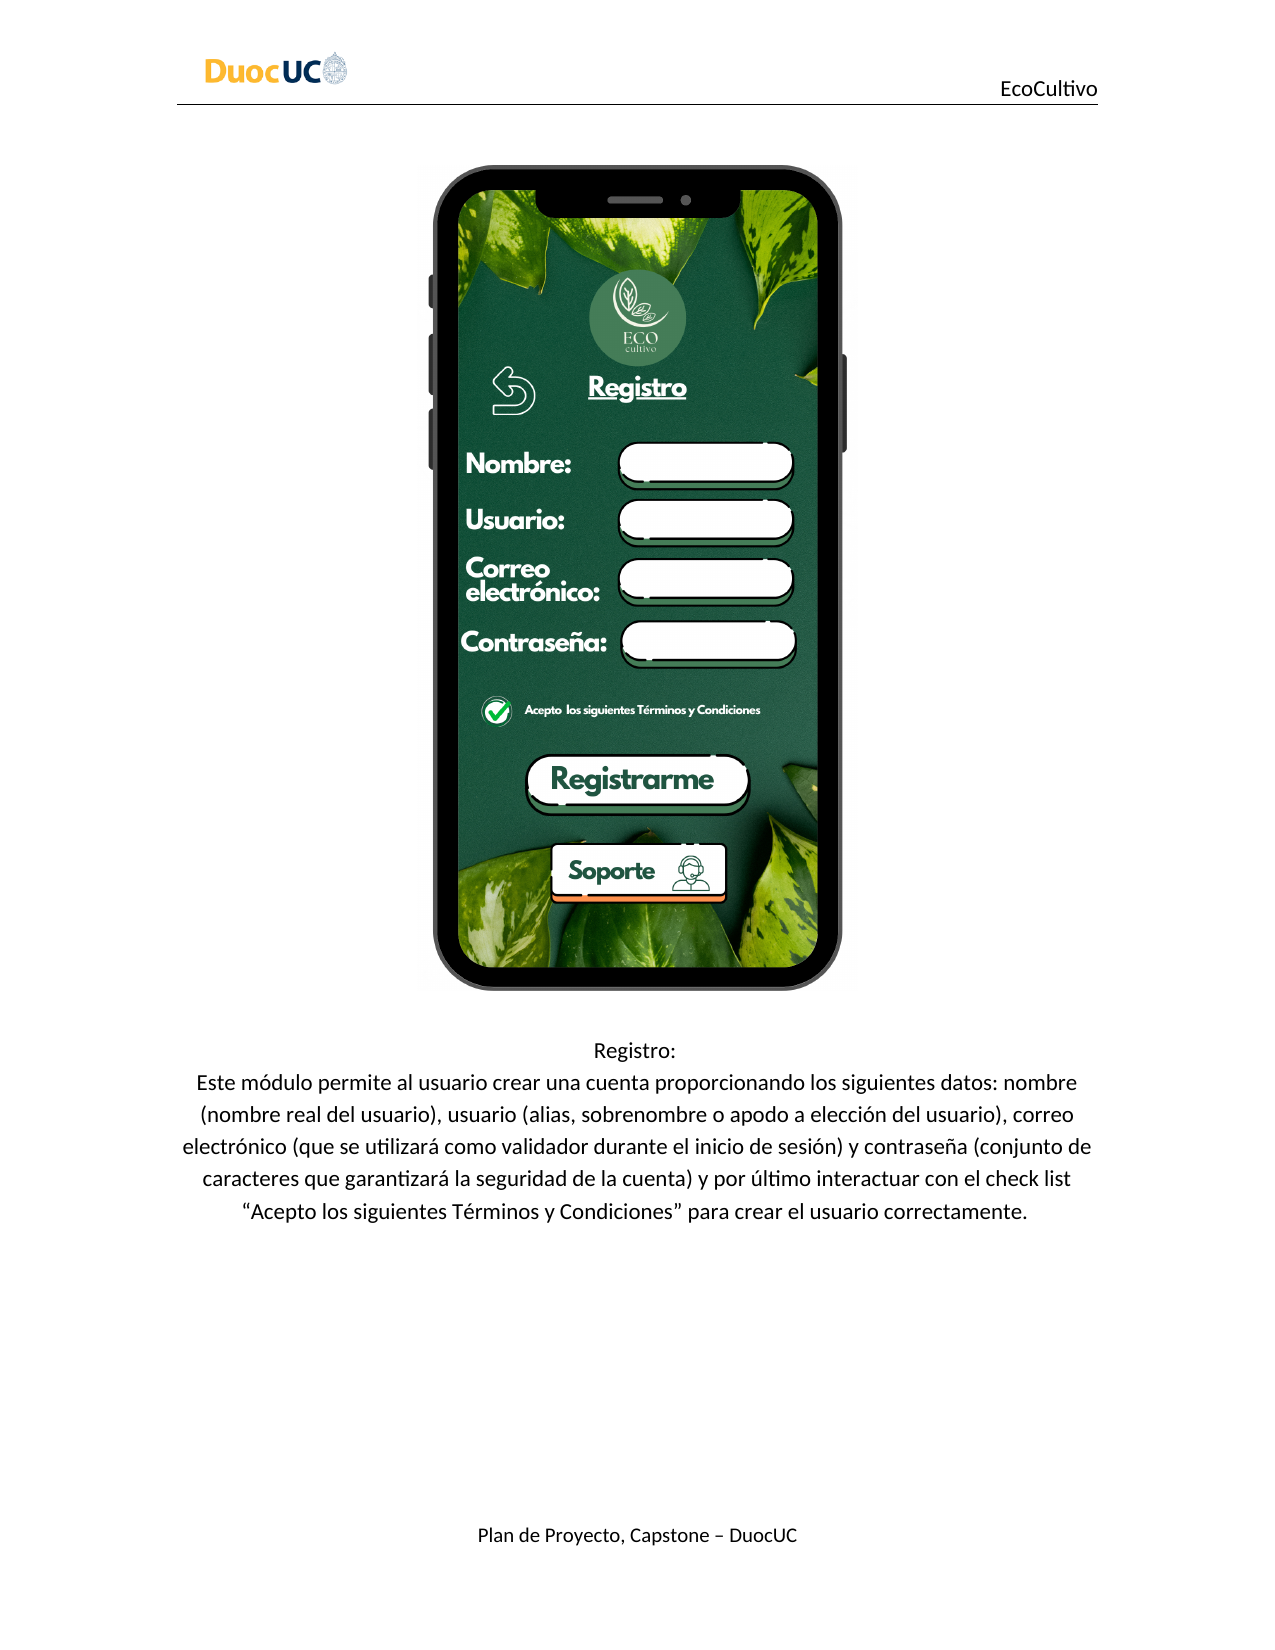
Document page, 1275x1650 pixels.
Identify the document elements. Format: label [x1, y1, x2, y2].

picture [198, 48, 352, 87]
picture [416, 165, 859, 991]
text [177, 133, 1098, 1482]
